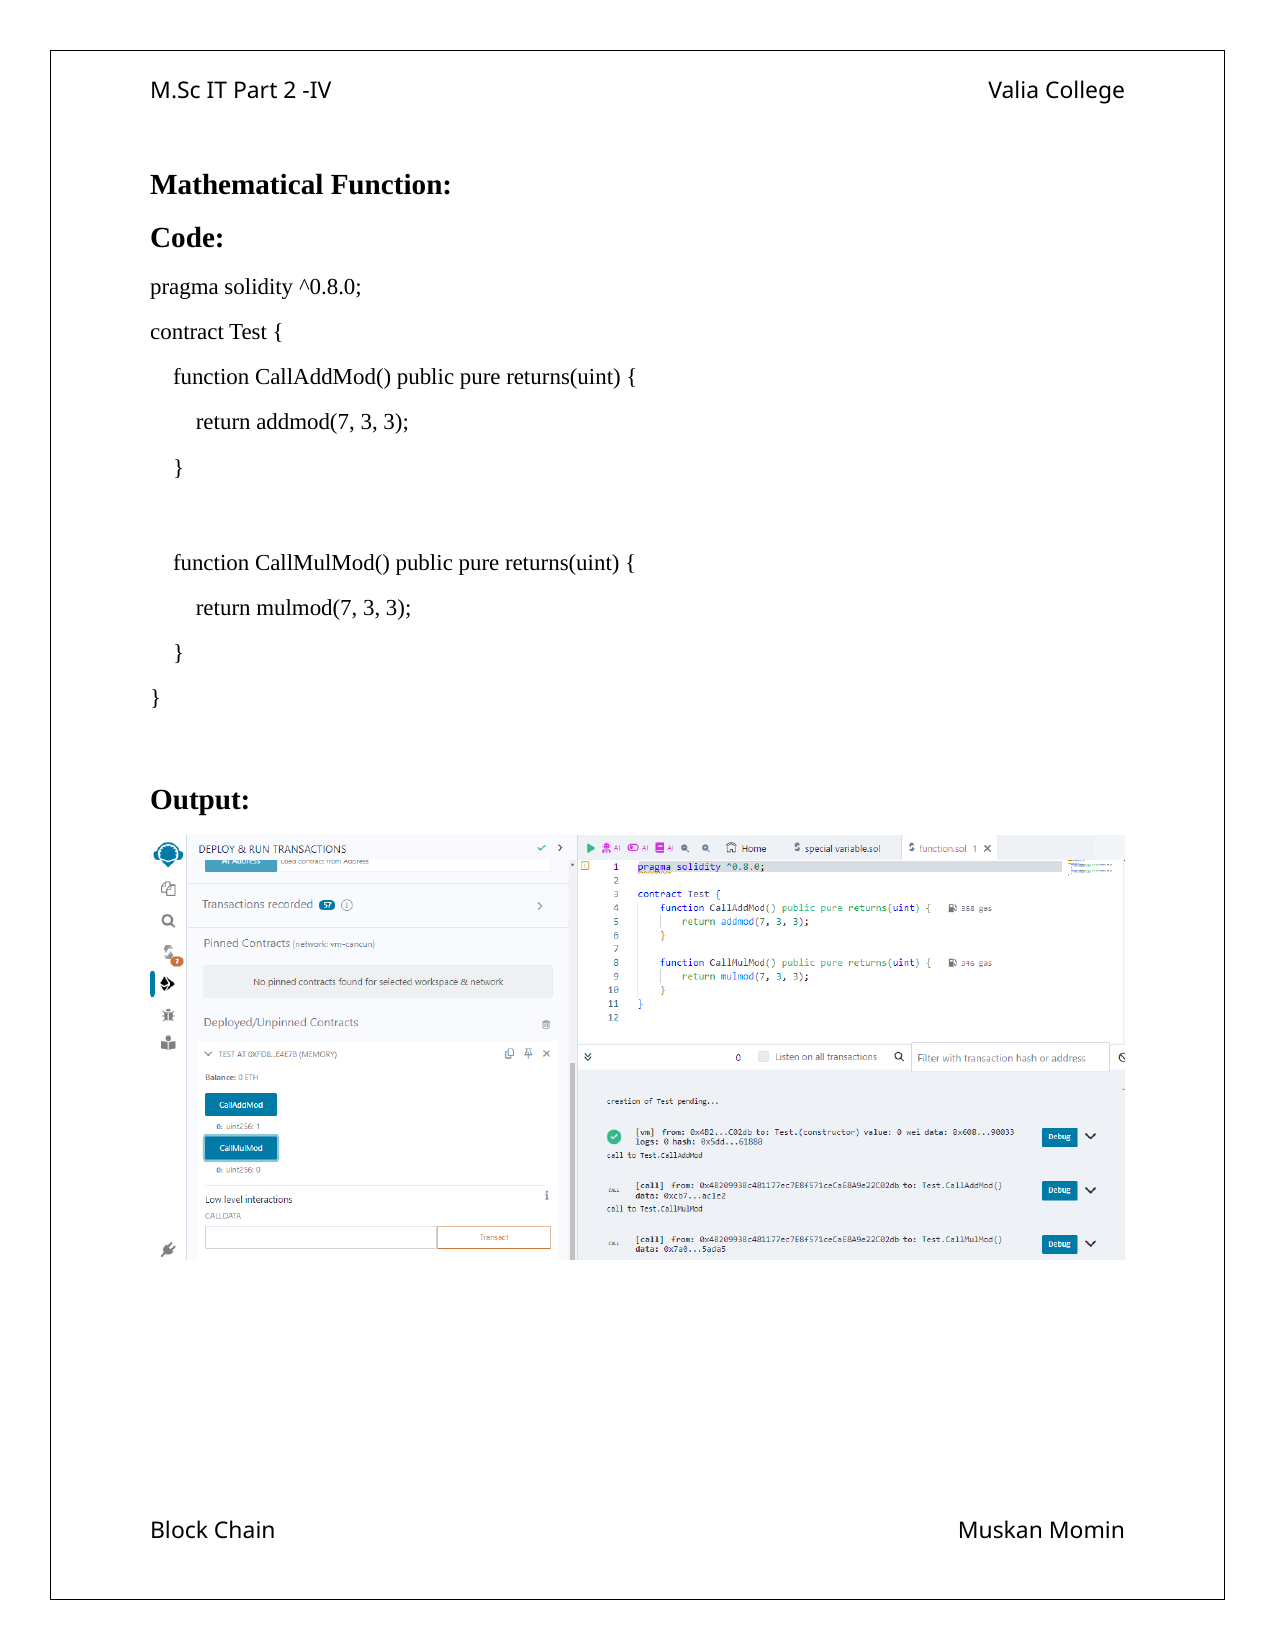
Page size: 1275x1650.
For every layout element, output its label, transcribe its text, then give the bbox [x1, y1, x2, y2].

text } [150, 684, 1125, 711]
text return mulmod(7, 3, 3); [150, 594, 1125, 621]
text function CallAddMod() public pure returns(uint) { [150, 363, 1125, 390]
text } [150, 639, 1125, 666]
picture [150, 835, 1125, 1260]
text Code: [150, 220, 1125, 254]
text contract Test { [150, 318, 1125, 344]
text Output: [150, 782, 1125, 816]
text Mathematical Function: [150, 167, 1125, 201]
text function CallMulMod() public pure returns(uint) { [150, 549, 1125, 575]
text return addmod(7, 3, 3); [150, 408, 1125, 435]
text pragma solidity ^0.8.0; [150, 273, 1125, 299]
text } [150, 453, 1125, 480]
